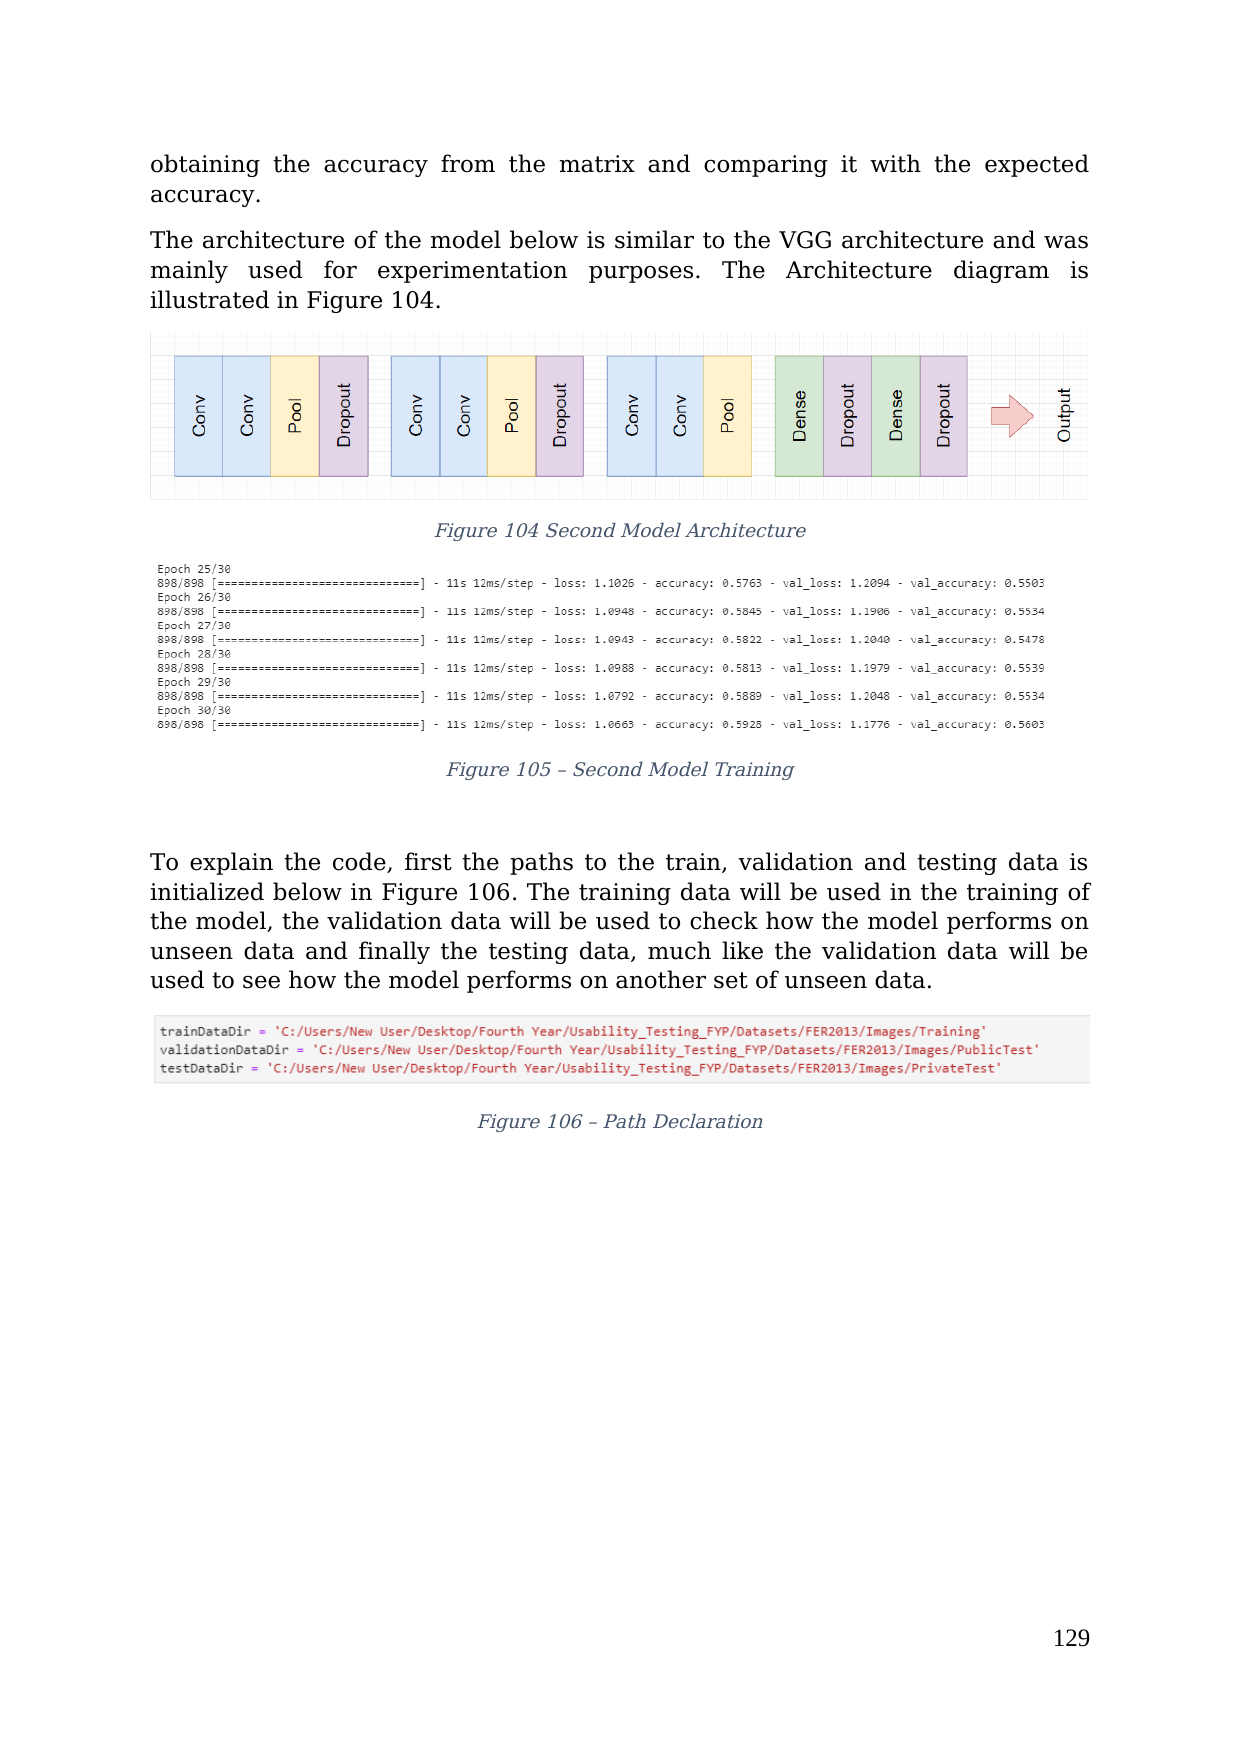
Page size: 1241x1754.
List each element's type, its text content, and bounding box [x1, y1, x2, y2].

text Figure 106 – Path Declaration [150, 1110, 1090, 1132]
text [150, 150, 1090, 207]
text Figure 105 – Second Model Training [150, 758, 1090, 780]
text The architecture of the model below is similar to the VGG architecture and was mainly used for experimentation purposes. The Architecture diagram is illustrated in Figure 88. [150, 226, 1090, 313]
picture [150, 561, 1091, 739]
text To explain the code, first the paths to the train, validation and testing data is initialized below in Figure 90. The training data will be used in the training of the model, the validation data will be used to check how the model performs on unseen data and finally the testing data, much like the validation data will be used to see how the model performs on another set of unseen data. [150, 847, 1090, 994]
picture [150, 1012, 1091, 1092]
picture [150, 331, 1088, 500]
text Figure 104 Second Model Architecture [150, 518, 1090, 541]
